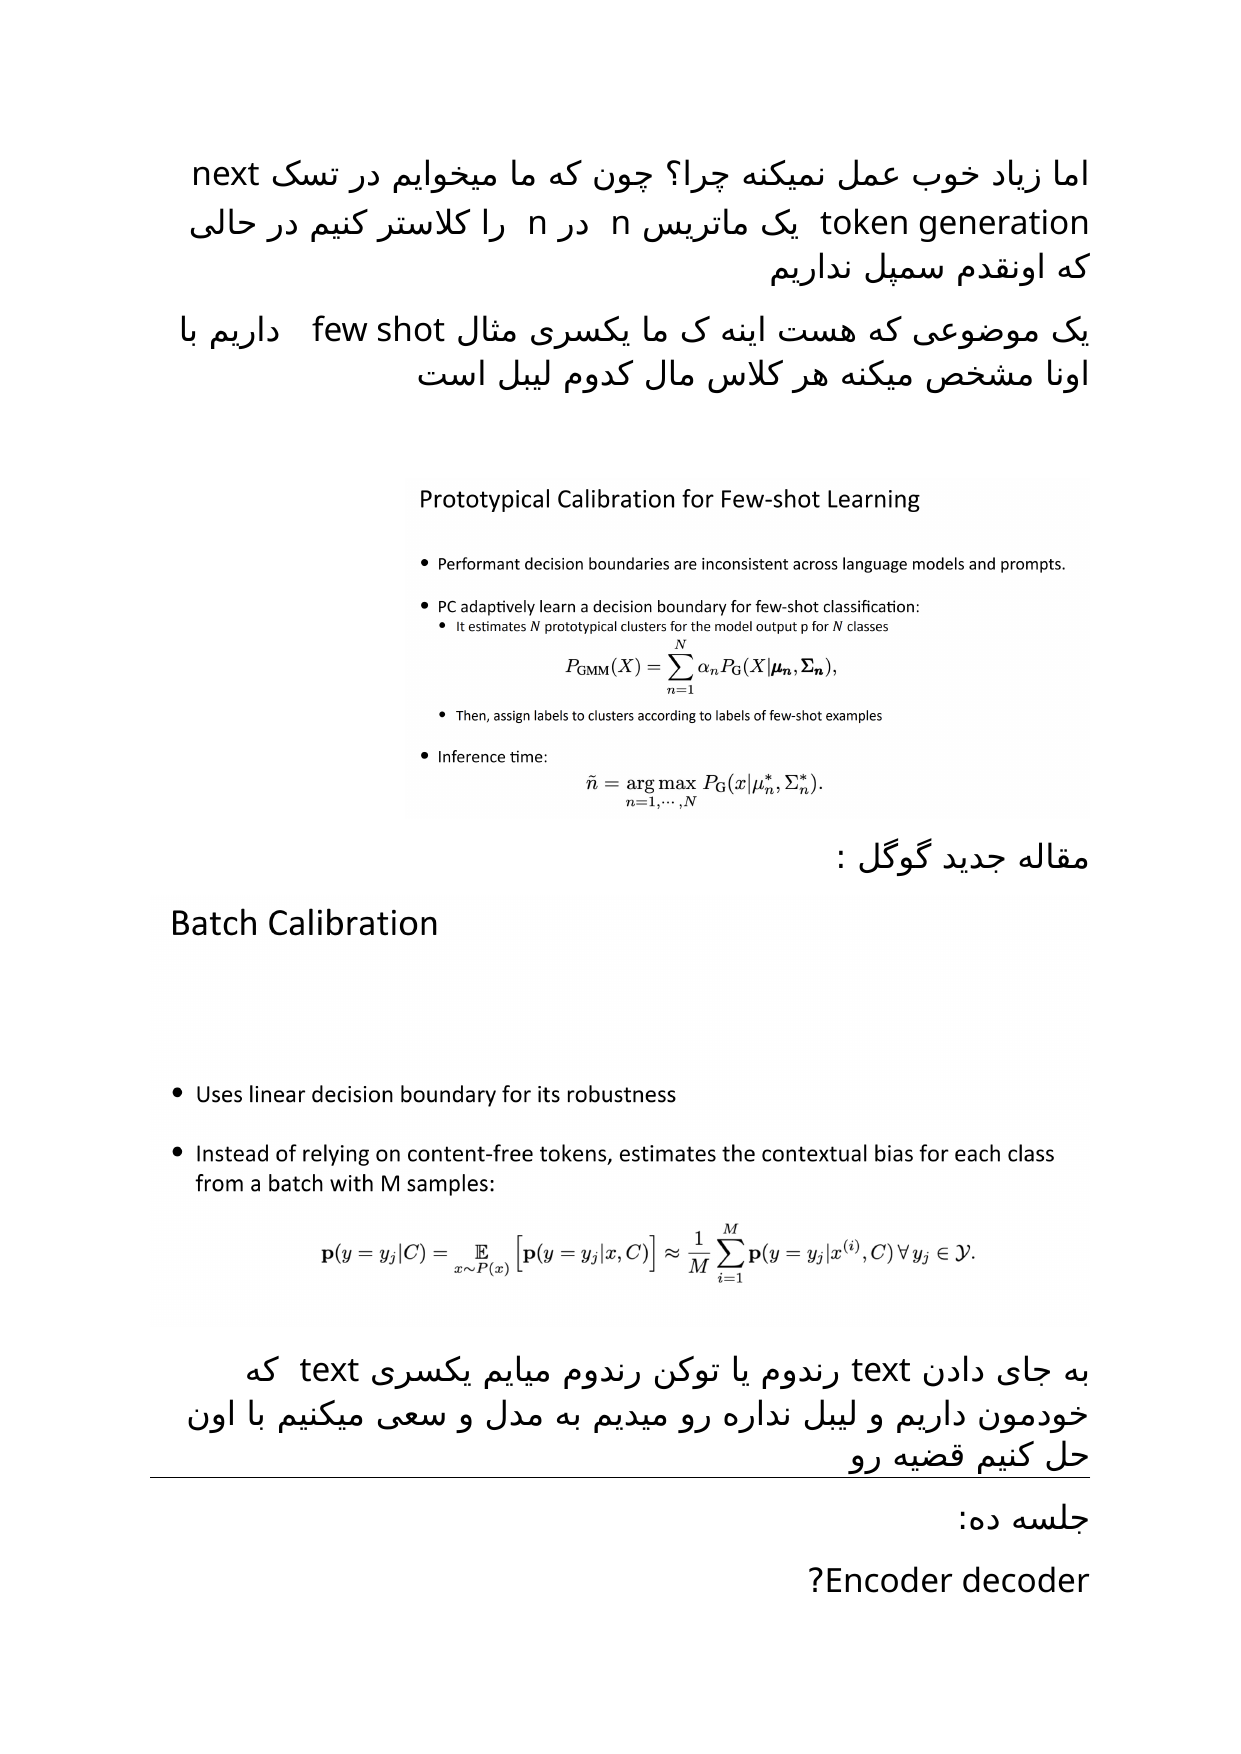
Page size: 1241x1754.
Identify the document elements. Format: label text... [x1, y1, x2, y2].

picture [150, 895, 1090, 1327]
text یک موضوعی که هست اینه ک ما یکسری مثال few shot داریم با اونا مشخص میکنه هر کلاس مال کدوم لیبل است [150, 306, 1090, 393]
text Encoder decoder? [150, 1557, 1090, 1602]
picture [405, 478, 1090, 819]
text اما زیاد خوب عمل نمیکنه چرا؟ چون که ما میخوایم در تسک next token generation یک ماتریس n در n را کلاستر کنیم در حالی که اونقدم سمپل نداریم [150, 150, 1090, 286]
text به جای دادن text رندوم یا توکن رندوم میایم یکسری text که خودمون داریم و لیبل نداره رو میدیم به مدل و سعی میکنیم با اون حل کنیم قضیه رو [150, 1346, 1090, 1477]
text مقاله جدید گوگل : [150, 837, 1090, 876]
text جلسه ده: [150, 1498, 1090, 1537]
